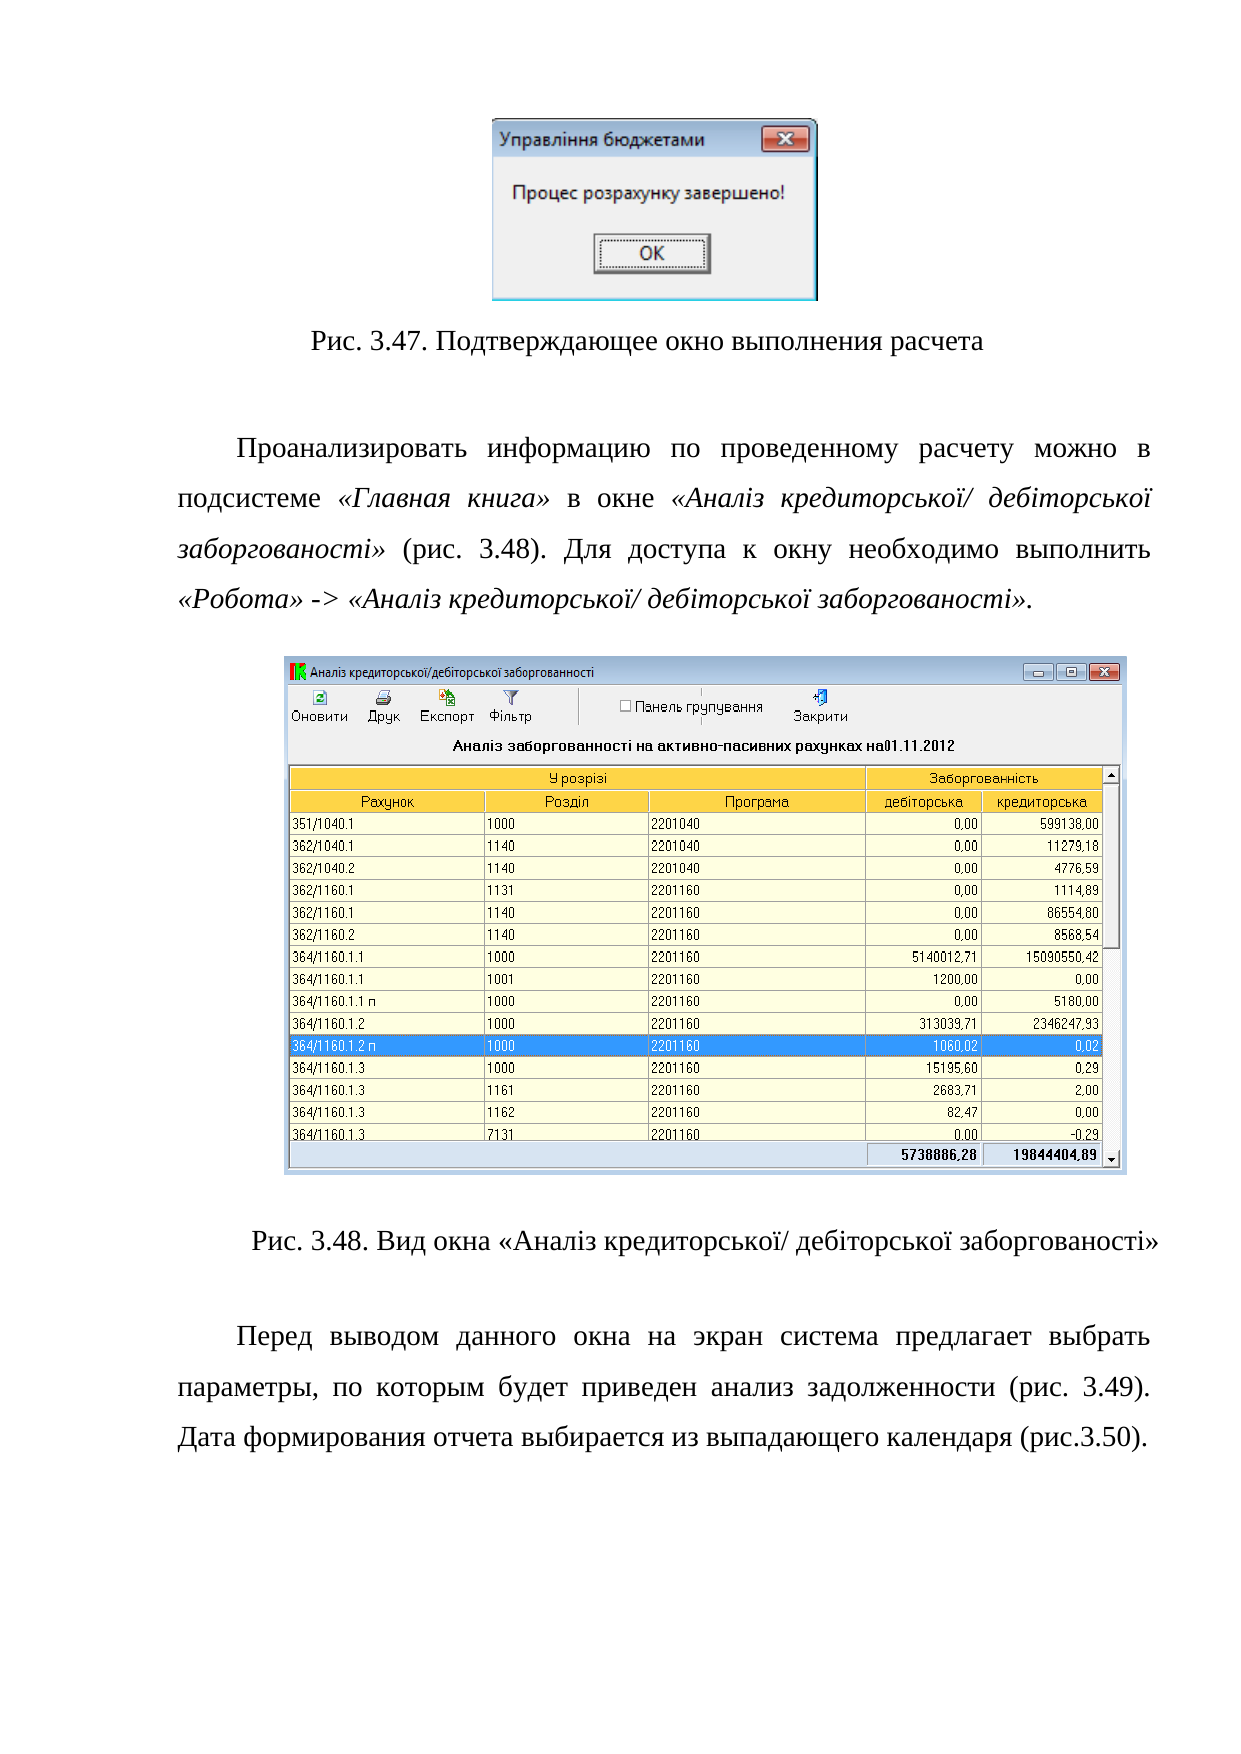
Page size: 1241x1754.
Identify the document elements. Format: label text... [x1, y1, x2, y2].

title Перед выводом данного окна на экран система предлагает выбрать параметры, по которым будет приведен анализ задолженности (рис. 3.49). Дата формирования отчета выбирается из выпадающего календаря (рис.3.50). [177, 1318, 1152, 1452]
picture [284, 656, 1127, 1175]
picture [492, 118, 818, 301]
title Проанализировать информацию по проведенному расчету можно в подсистеме «Главная книга» в окне «Аналіз кредиторської/ дебіторської заборгованості» (рис. 3.48). Для доступа к окну необходимо выполнить «Робота» -> «Аналіз кредиторської/ дебіторської заборгованості». [177, 430, 1152, 615]
